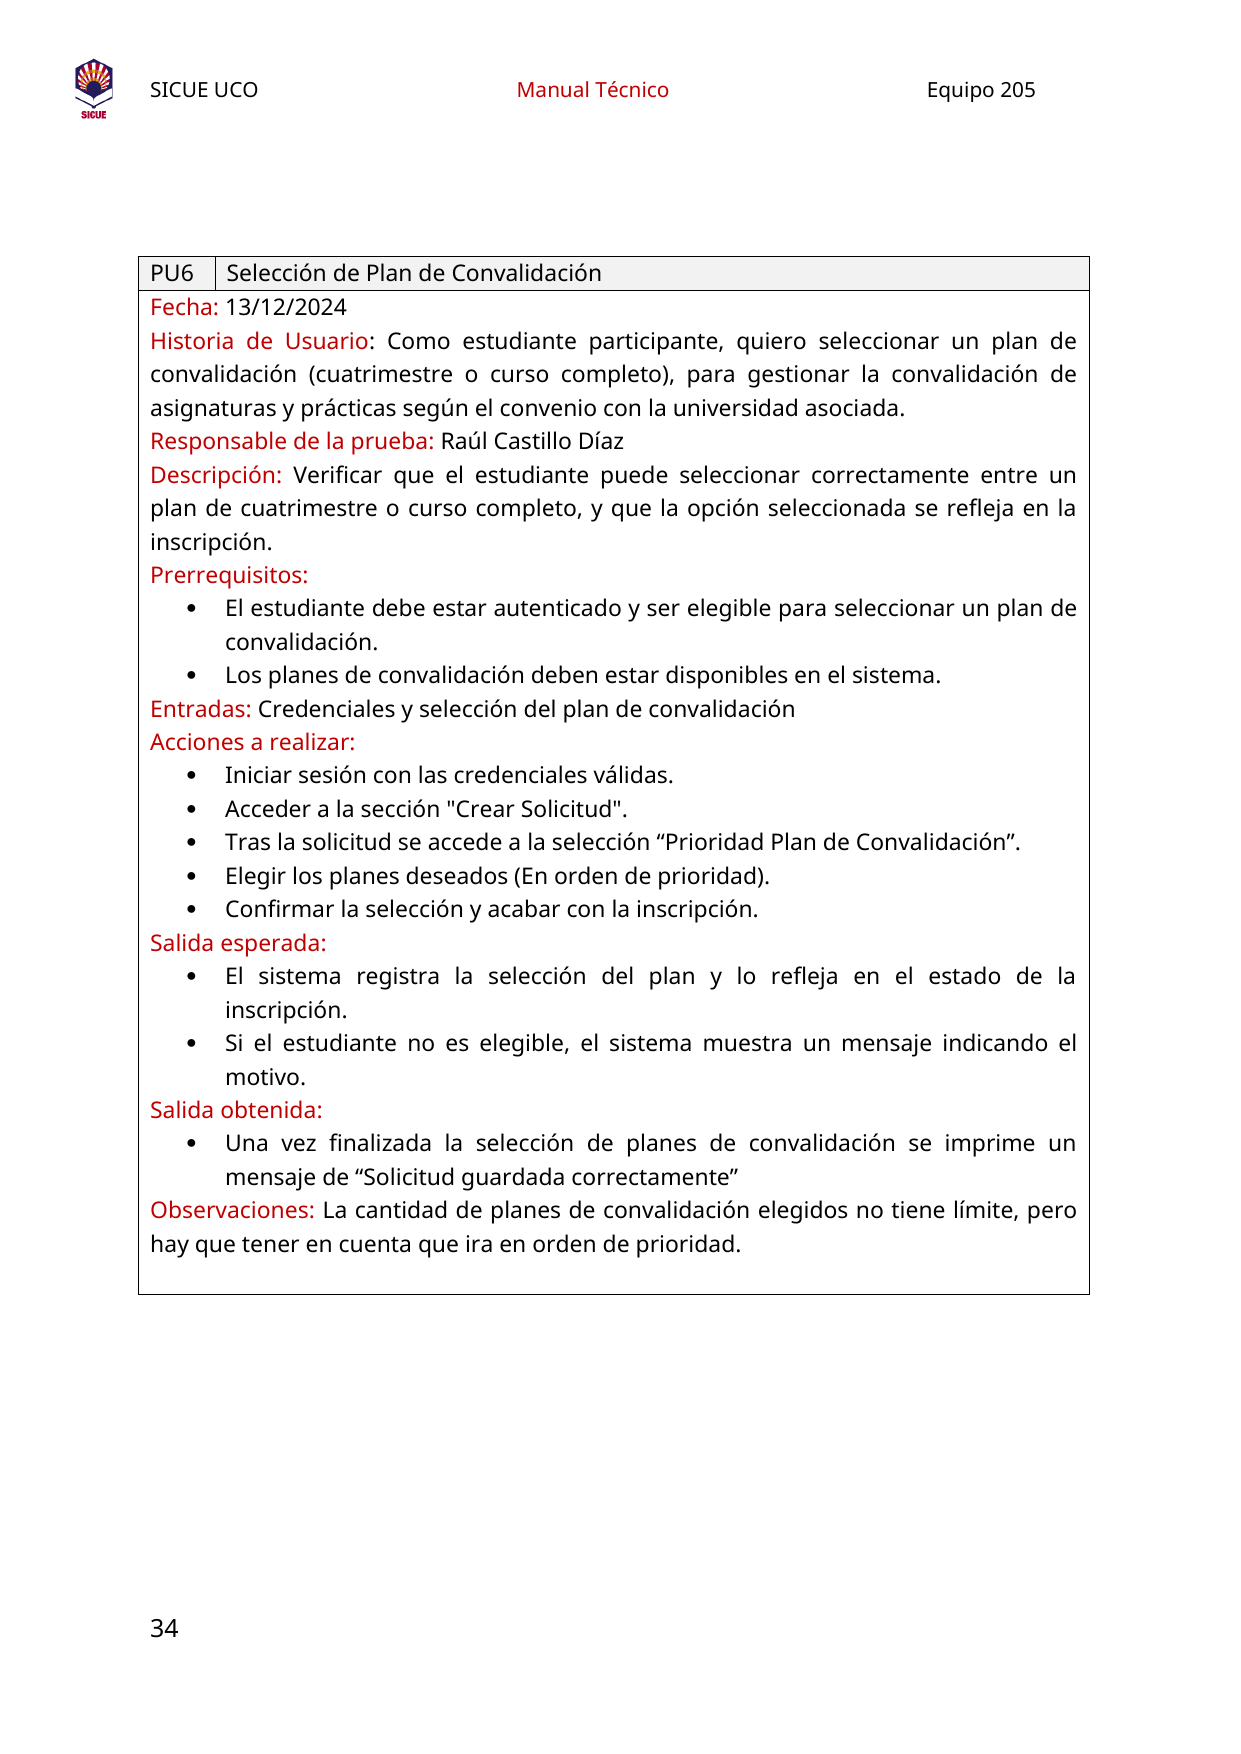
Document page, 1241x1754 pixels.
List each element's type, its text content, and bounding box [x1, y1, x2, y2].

picture [56, 51, 130, 126]
table_header PU6 [139, 257, 215, 290]
table_header Selección de Plan de Convalidación [216, 257, 1089, 290]
table_cell Fecha: 13/12/2024 Historia de Usuario: Como estudiante participante, quiero seleccionar un plan de convalidación (cuatrimestre o curso completo), para gestionar la convalidación de asignaturas y prácticas según el convenio con la universidad asociada. Responsable de la prueba: Raúl Castillo Díaz Descripción: Verificar que el estudiante puede seleccionar correctamente entre un plan de cuatrimestre o curso completo, y que la opción seleccionada se refleja en la inscripción. Prerrequisitos: El estudiante debe estar autenticado y ser elegible para seleccionar un plan de convalidación. Los planes de convalidación deben estar disponibles en el sistema. Entradas: Credenciales y selección del plan de convalidación Acciones a realizar: Iniciar sesión con las credenciales válidas. Acceder a la sección "Crear Solicitud". Tras la solicitud se accede a la selección “Prioridad Plan de Convalidación”. Elegir los planes deseados (En orden de prioridad). Confirmar la selección y acabar con la inscripción. Salida esperada: El sistema registra la selección del plan y lo refleja en el estado de la inscripción. Si el estudiante no es elegible, el sistema muestra un mensaje indicando el motivo. Salida obtenida: Una vez finalizada la selección de planes de convalidación se imprime un mensaje de “Solicitud guardada correctamente” Observaciones: La cantidad de planes de convalidación elegidos no tiene límite, pero hay que tener en cuenta que ira en orden de prioridad. [139, 291, 1089, 1294]
